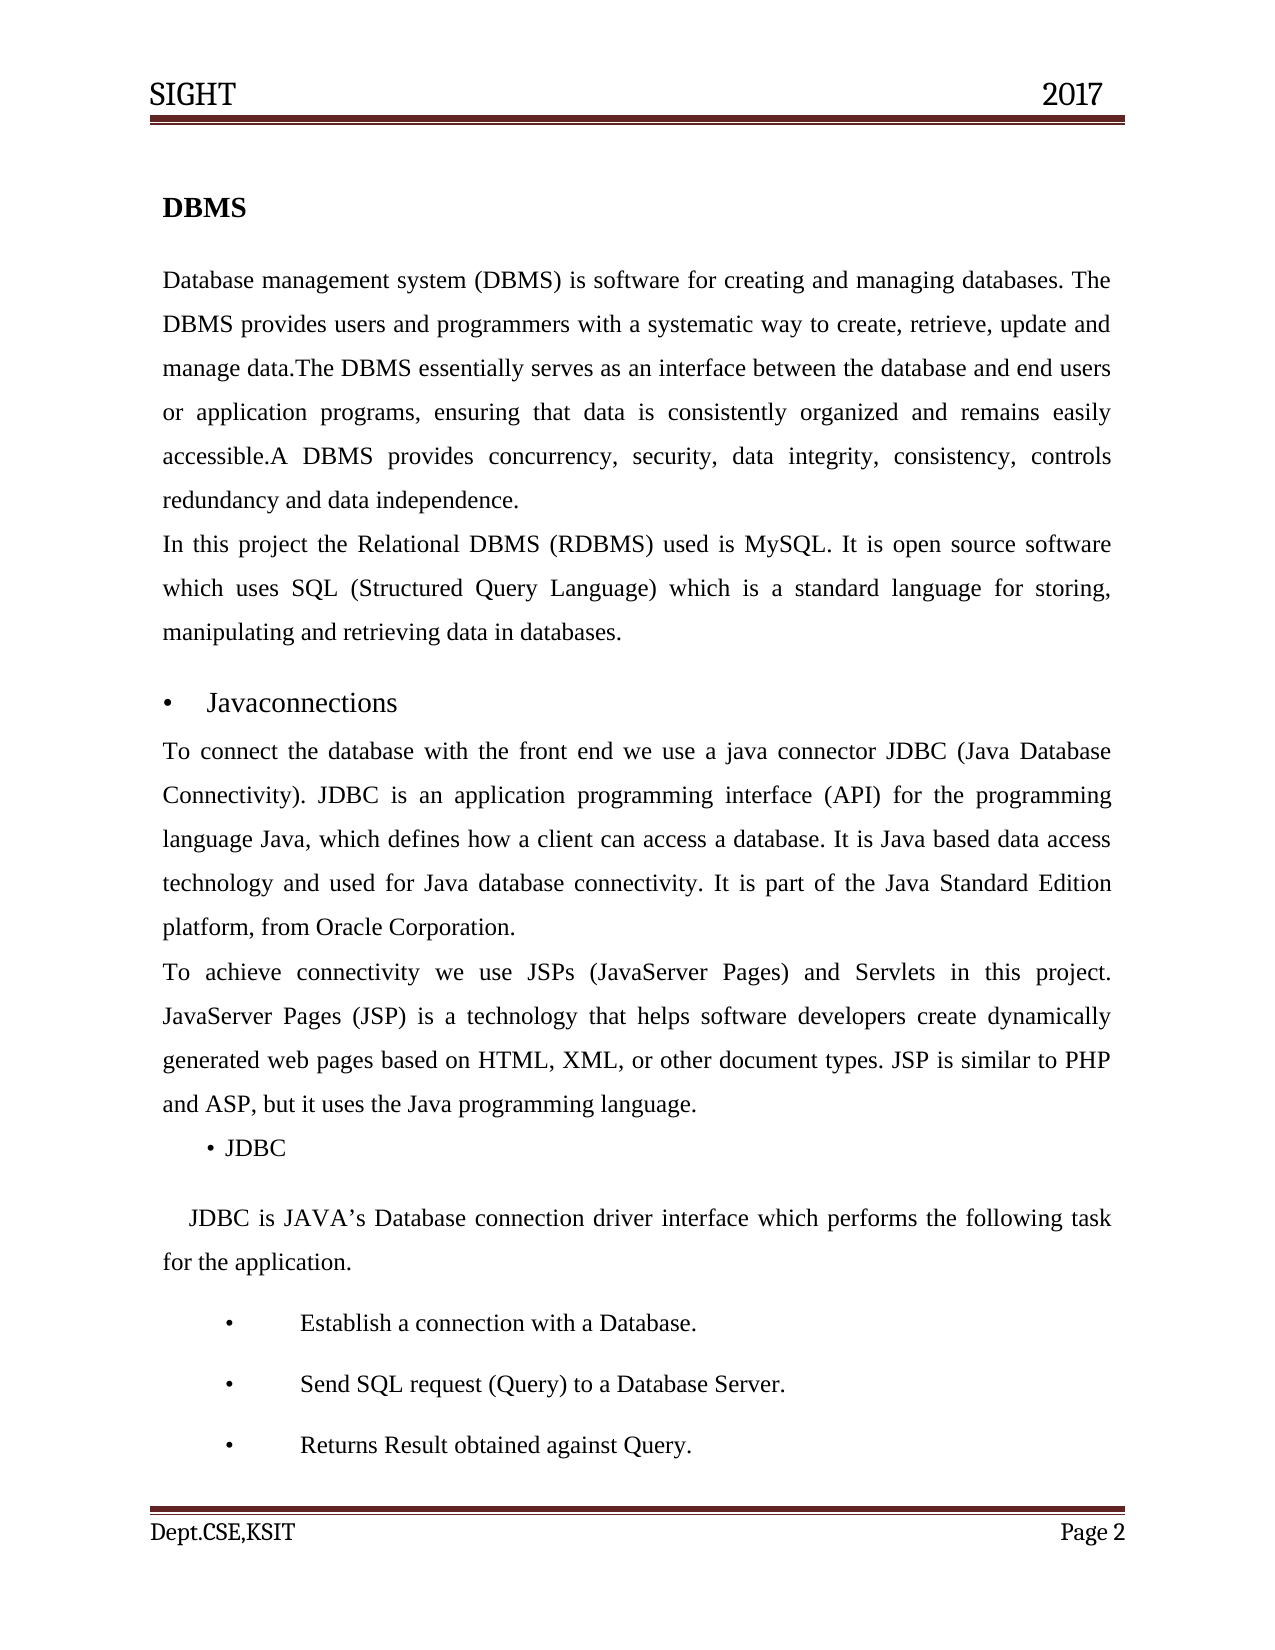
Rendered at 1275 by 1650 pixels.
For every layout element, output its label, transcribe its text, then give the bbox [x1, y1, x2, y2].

text Database management system (DBMS) is software for creating and managing databases. The DBMS provides users and programmers with a systematic way to create, retrieve, update and manage data.The DBMS essentially serves as an interface between the database and end users or application programs, ensuring that data is consistently organized and remains easily accessible.A DBMS provides concurrency, security, data integrity, consistency, controls redundancy and data independence. [162, 266, 1112, 514]
list Establish a connection with a Database. [225, 1308, 1112, 1337]
text JDBC is JAVA’s Database connection driver interface which performs the following task for the application. [162, 1203, 1112, 1276]
list Returns Result obtained against Query. [225, 1431, 1112, 1459]
text To achieve connectivity we use JSPs (JavaServer Pages) and Servlets in this project. JavaServer Pages (JSP) is a technology that helps software developers create dynamically generated web pages based on HTML, XML, or other document types. JSP is similar to PHP and ASP, but it uses the Java programming language. [162, 957, 1112, 1118]
list Javaconnections [162, 686, 1125, 719]
list Send SQL request (Query) to a Database Server. [225, 1369, 1112, 1398]
text To connect the database with the front end we use a java connector JDBC (Java Database Connectivity). JDBC is an application programming interface (API) for the programming language Java, which defines how a client can access a database. It is Java based data access technology and used for Java database connectivity. It is part of the Java Standard Edition platform, from Oracle Corporation. [162, 736, 1112, 941]
text DBMS [162, 190, 1125, 224]
text In this project the Relational DBMS (RDBMS) used is MySQL. It is open source software which uses SQL (Structured Query Language) which is a standard language for storing, manipulating and retrieving data in databases. [162, 529, 1113, 646]
list JDBC [206, 1133, 1125, 1162]
